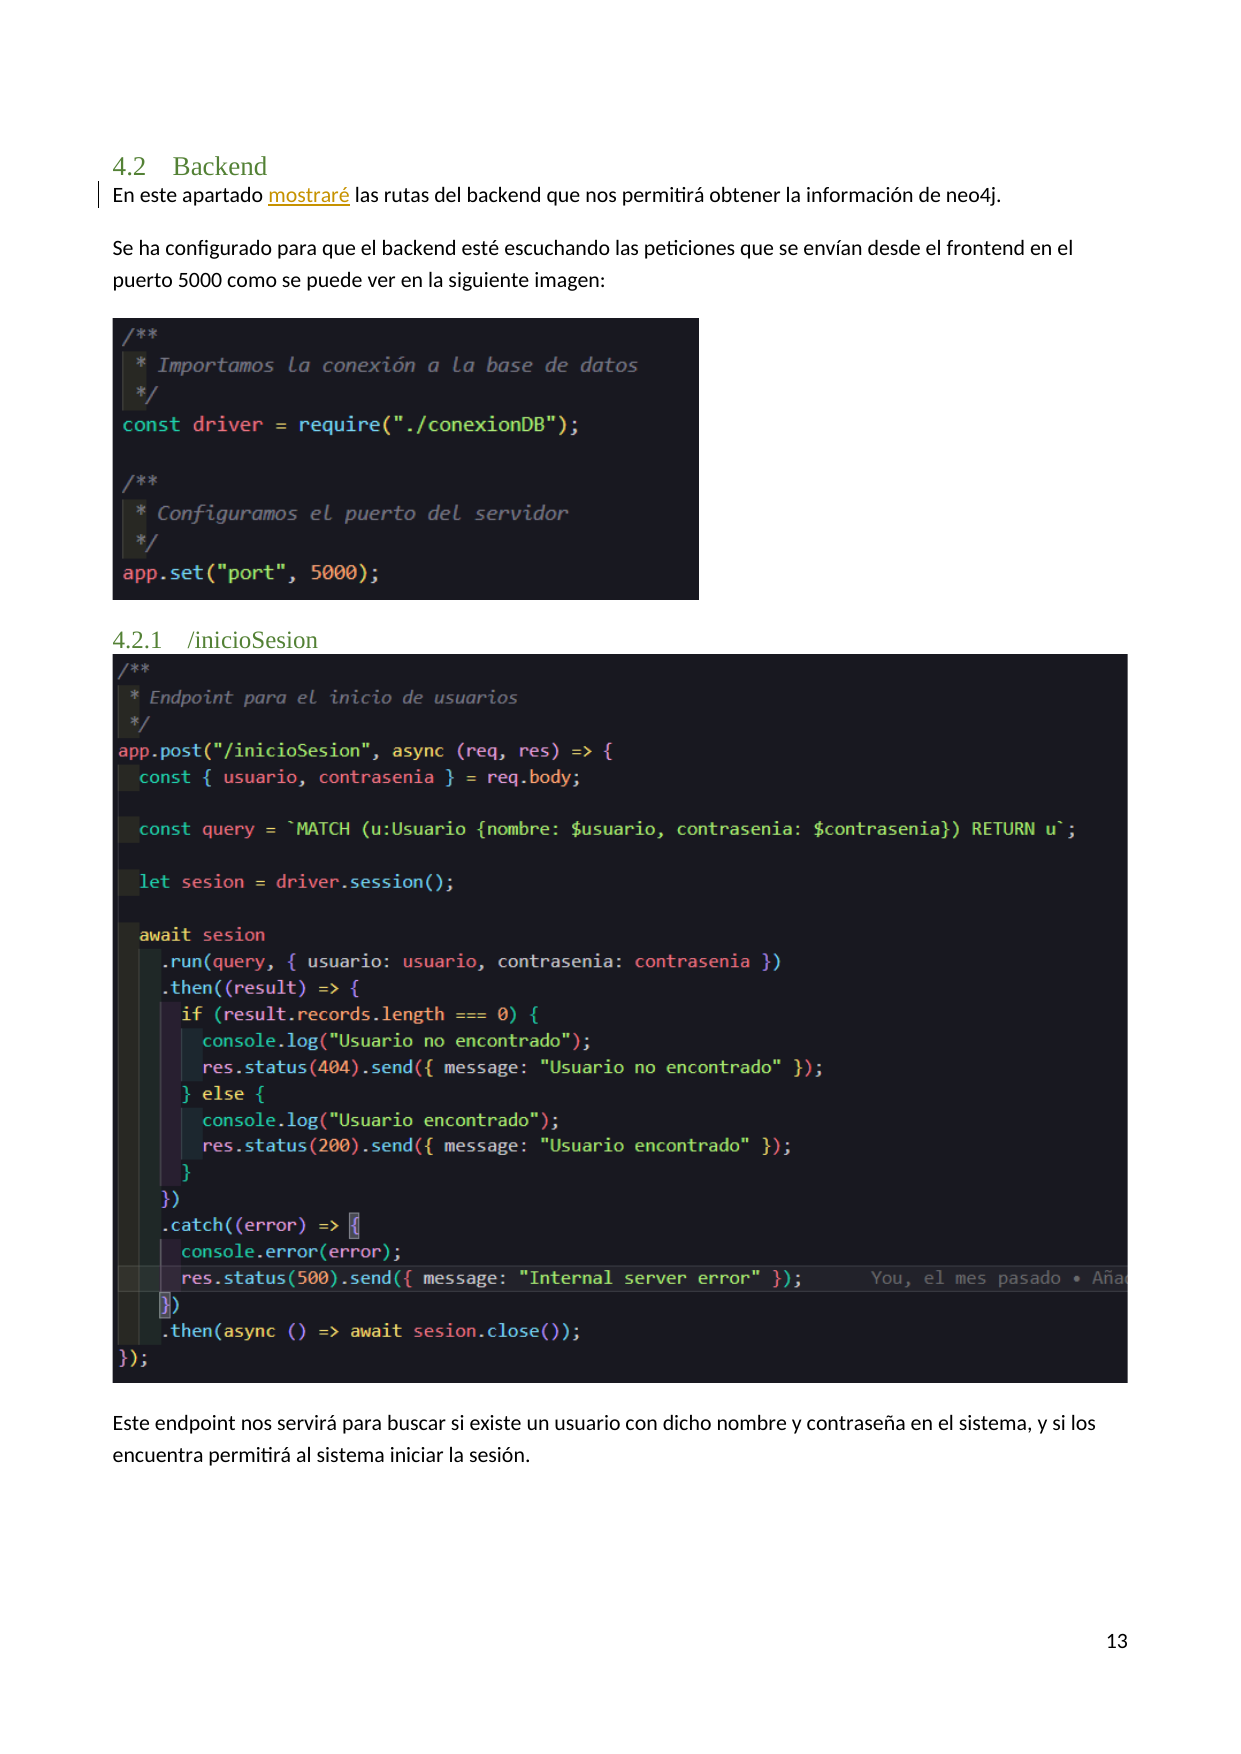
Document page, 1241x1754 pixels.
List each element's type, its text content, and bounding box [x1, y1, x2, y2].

picture [112, 654, 1128, 1383]
text Se ha configurado para que el backend esté escuchando las peticiones que se envían desde el frontend en el puerto 5000 como se puede ver en la siguiente imagen: [112, 234, 1128, 293]
text Este endpoint nos servirá para buscar si existe un usuario con dicho nombre y contraseña en el sistema, y si los encuentra permitirá al sistema iniciar la sesión. [112, 1409, 1128, 1468]
subtitle Backend [112, 150, 1128, 181]
picture [112, 318, 699, 600]
text En este apartado las rutas del backend que nos permitirá obtener la información de neo4j. [112, 181, 1128, 208]
subtitle /inicioSesion [112, 625, 1128, 654]
